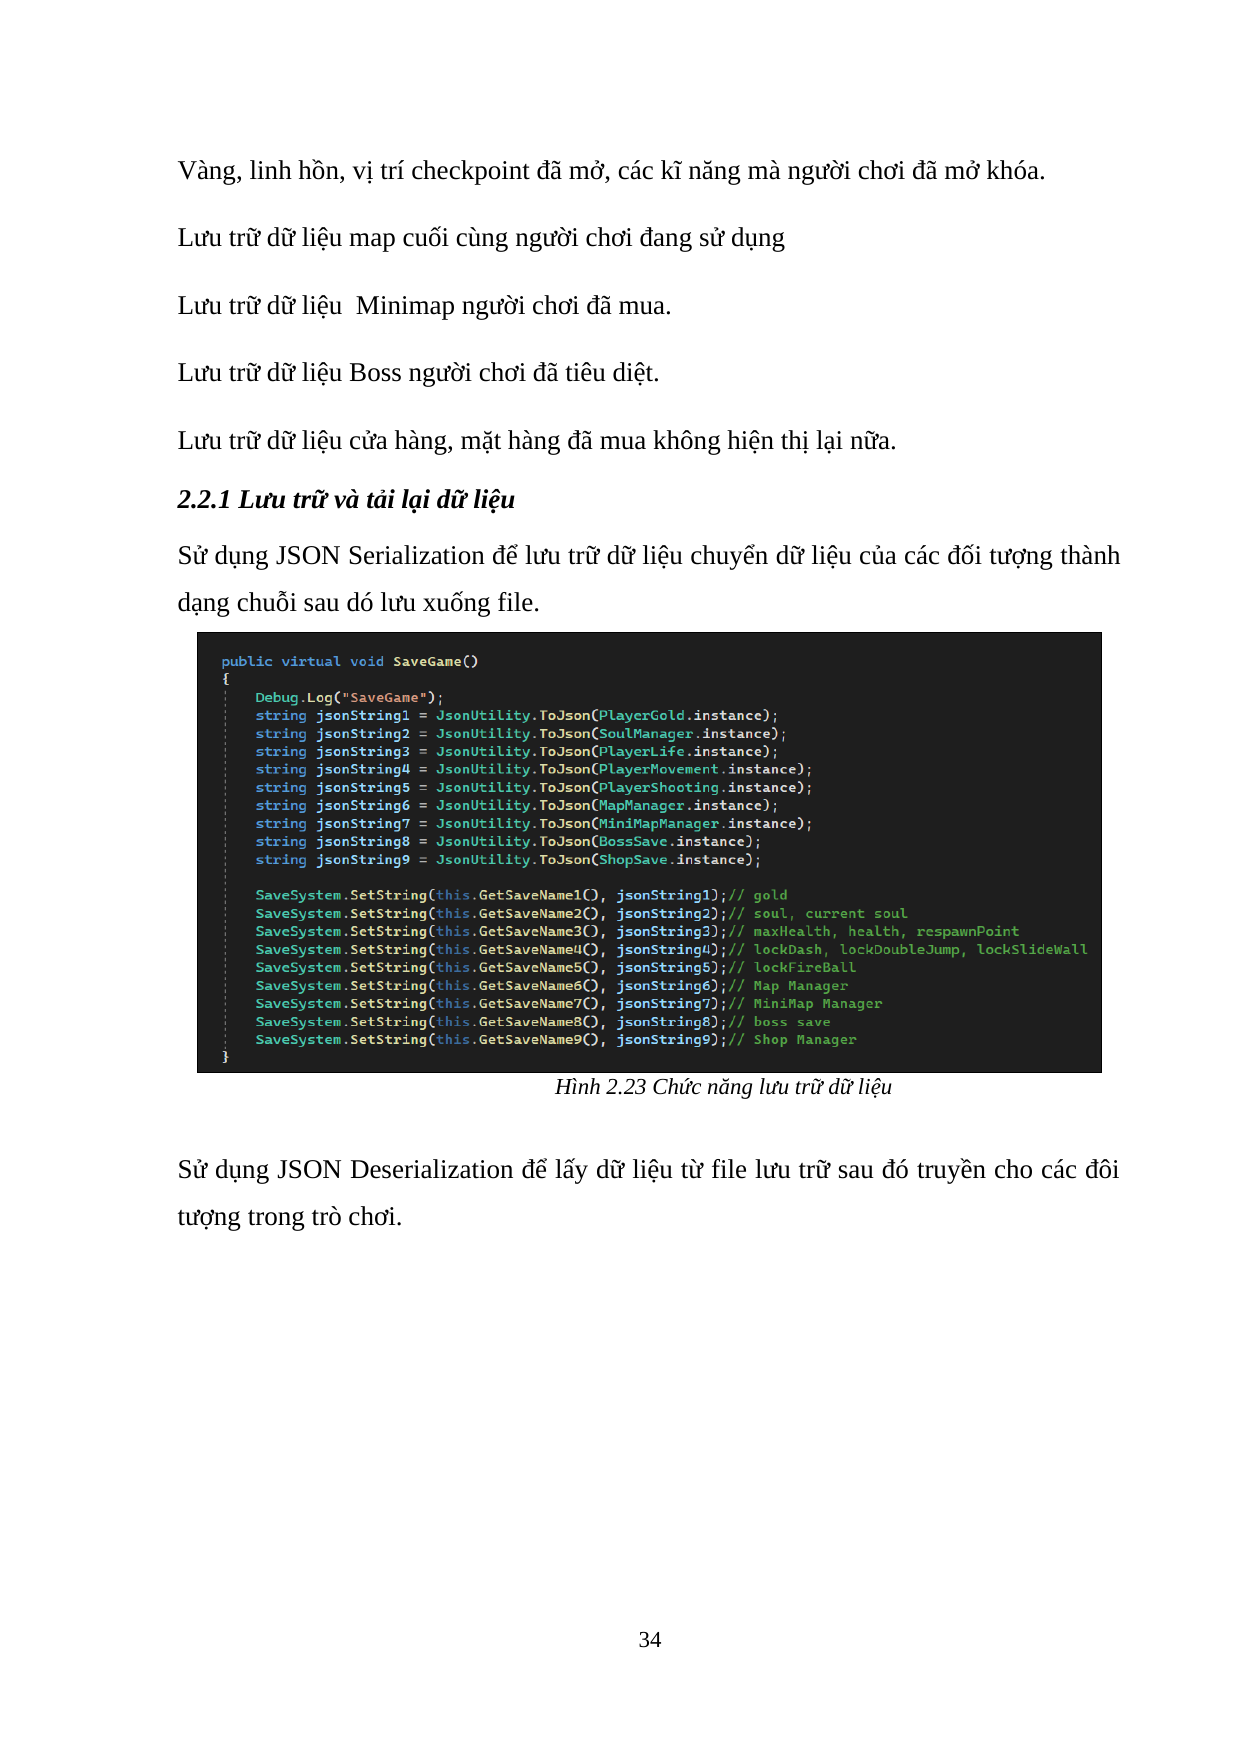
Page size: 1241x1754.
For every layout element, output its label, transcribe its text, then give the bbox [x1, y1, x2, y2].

text Lưu trữ dữ liệu Minimap người chơi đã mua. [177, 289, 1122, 320]
text Vàng, linh hồn, vị trí checkpoint đã mở, các kĩ năng mà người chơi đã mở khóa. [177, 154, 1122, 185]
text Lưu trữ dữ liệu map cuối cùng người chơi đang sử dụng [177, 222, 1122, 253]
text Hình 2.23 Chức năng lưu trữ dữ liệu [177, 1073, 1122, 1099]
picture [198, 633, 1101, 1072]
subtitle 2.2.1 Lưu trữ và tải lại dữ liệu [177, 483, 1122, 514]
text Lưu trữ dữ liệu Boss người chơi đã tiêu diệt. [177, 357, 1122, 388]
text Sử dụng JSON Deserialization để lấy dữ liệu từ file lưu trữ sau đó truyền cho các đôi tượng trong trò chơi. [177, 1153, 1122, 1231]
text Sử dụng JSON Serialization để lưu trữ dữ liệu chuyển dữ liệu của các đối tượng thành dạng chuỗi sau dó lưu xuống file. [177, 539, 1122, 617]
text Lưu trữ dữ liệu cửa hàng, mặt hàng đã mua không hiện thị lại nữa. [177, 424, 1122, 455]
